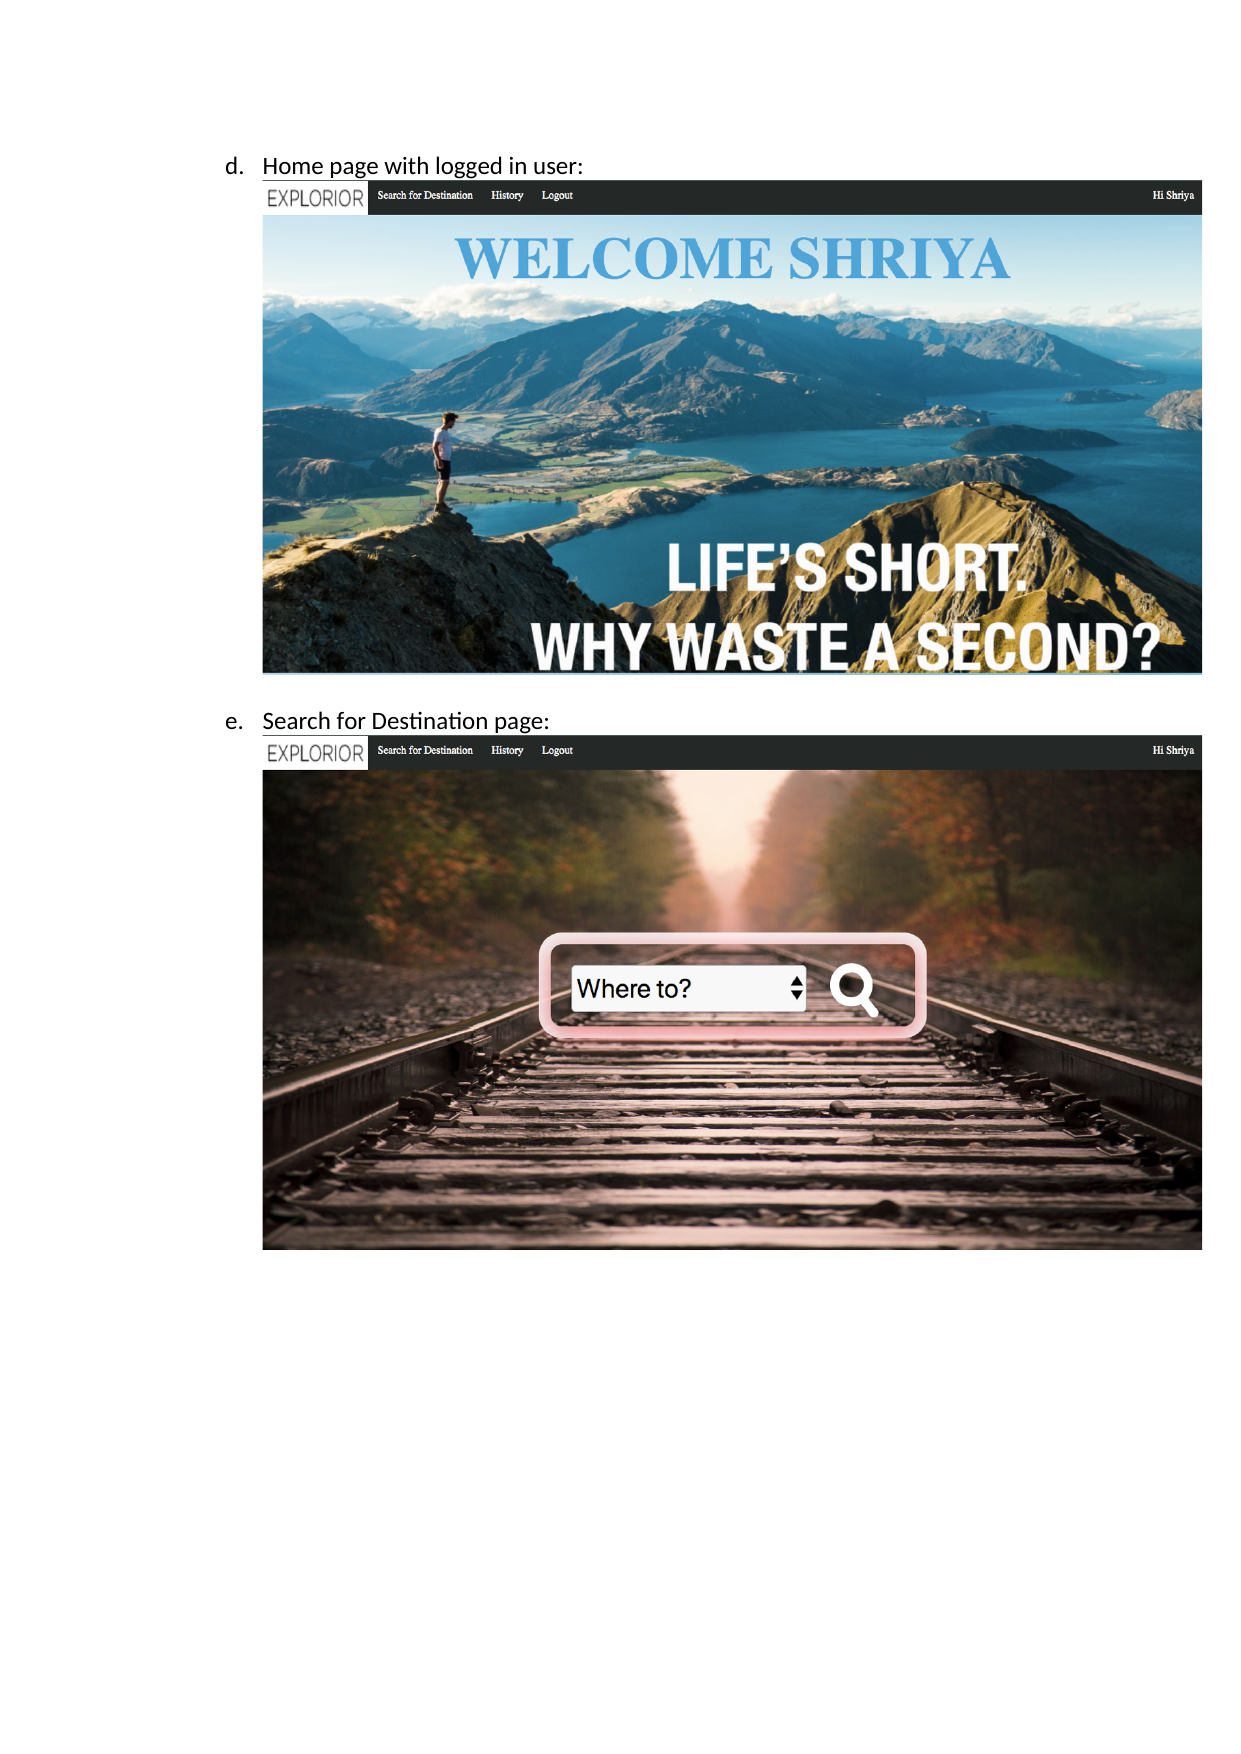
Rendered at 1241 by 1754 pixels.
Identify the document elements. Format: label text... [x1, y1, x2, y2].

list Search for Destination page: [225, 705, 1090, 735]
picture [262, 735, 1203, 1250]
picture [262, 180, 1203, 675]
list Home page with logged in user: [225, 150, 1090, 181]
